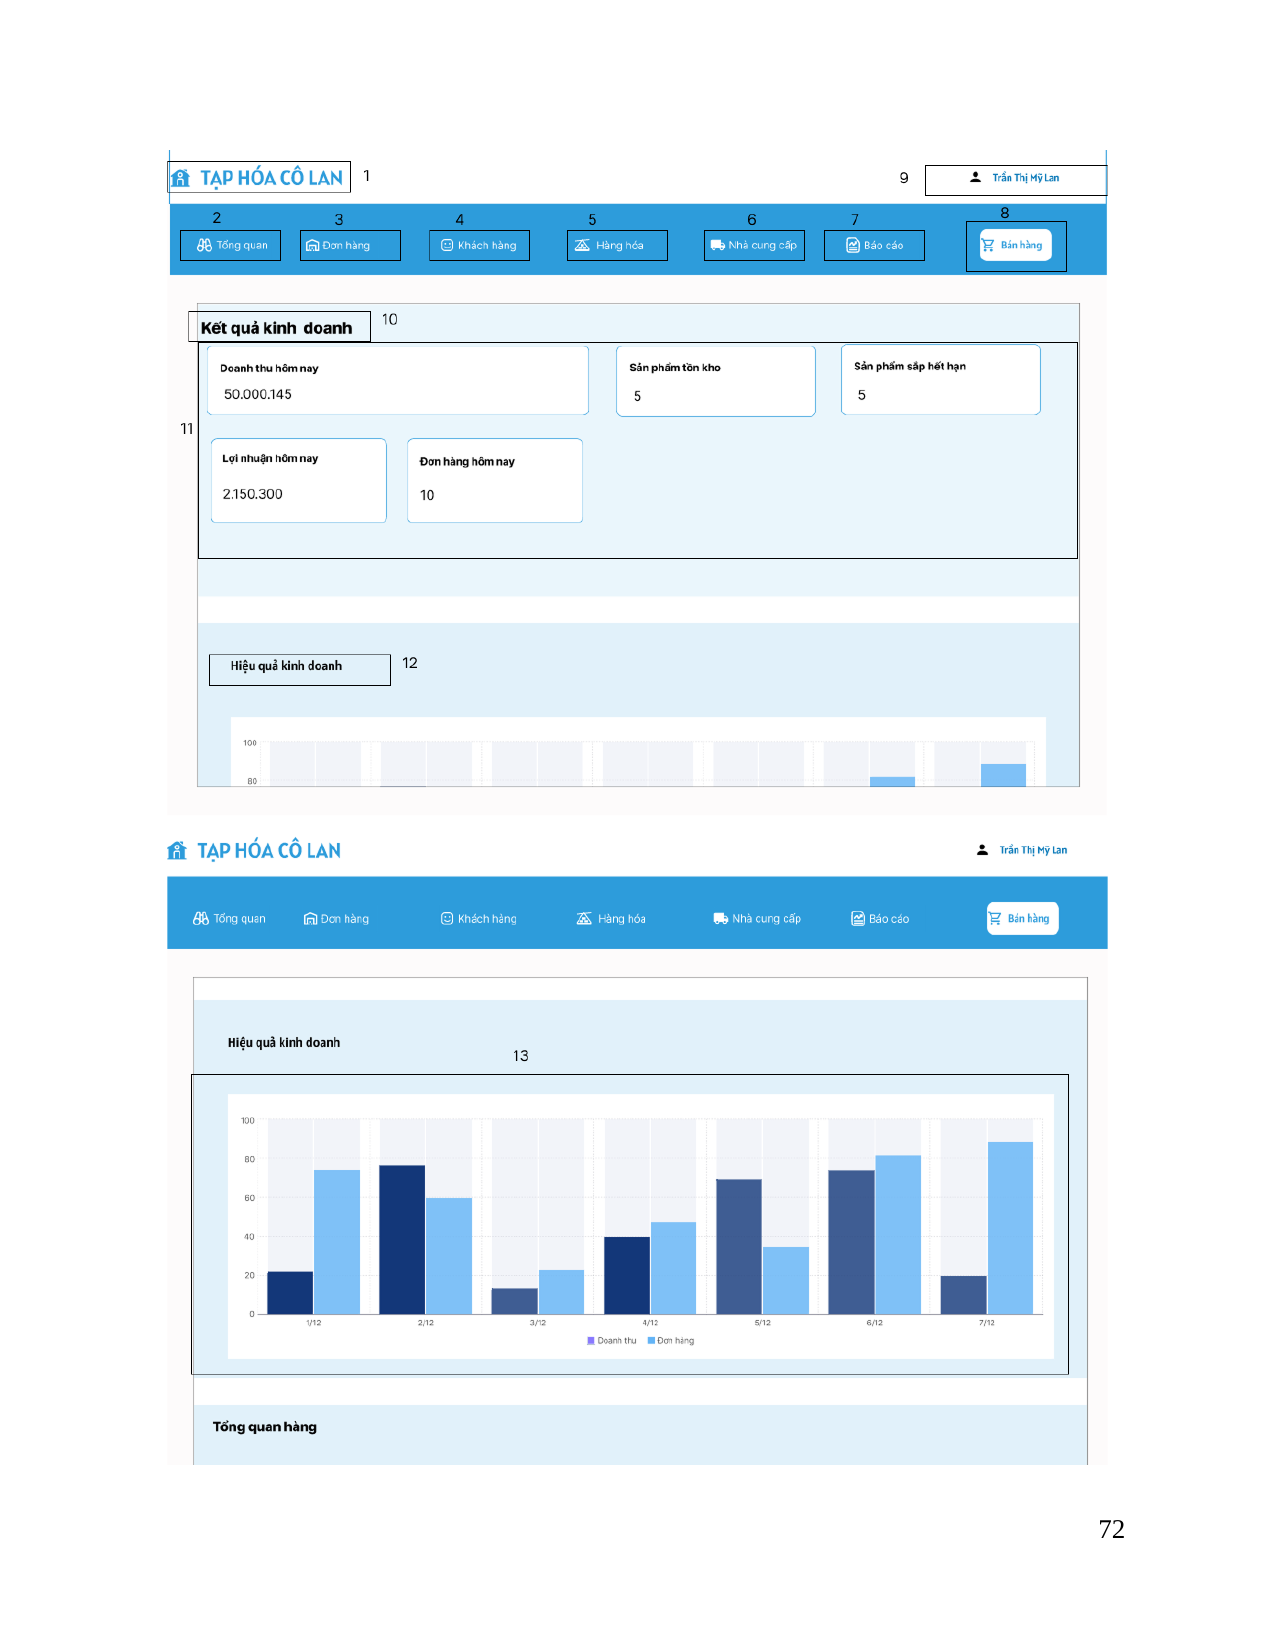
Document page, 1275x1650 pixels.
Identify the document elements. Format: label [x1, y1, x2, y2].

picture [167, 150, 1108, 819]
picture [167, 821, 1108, 1465]
